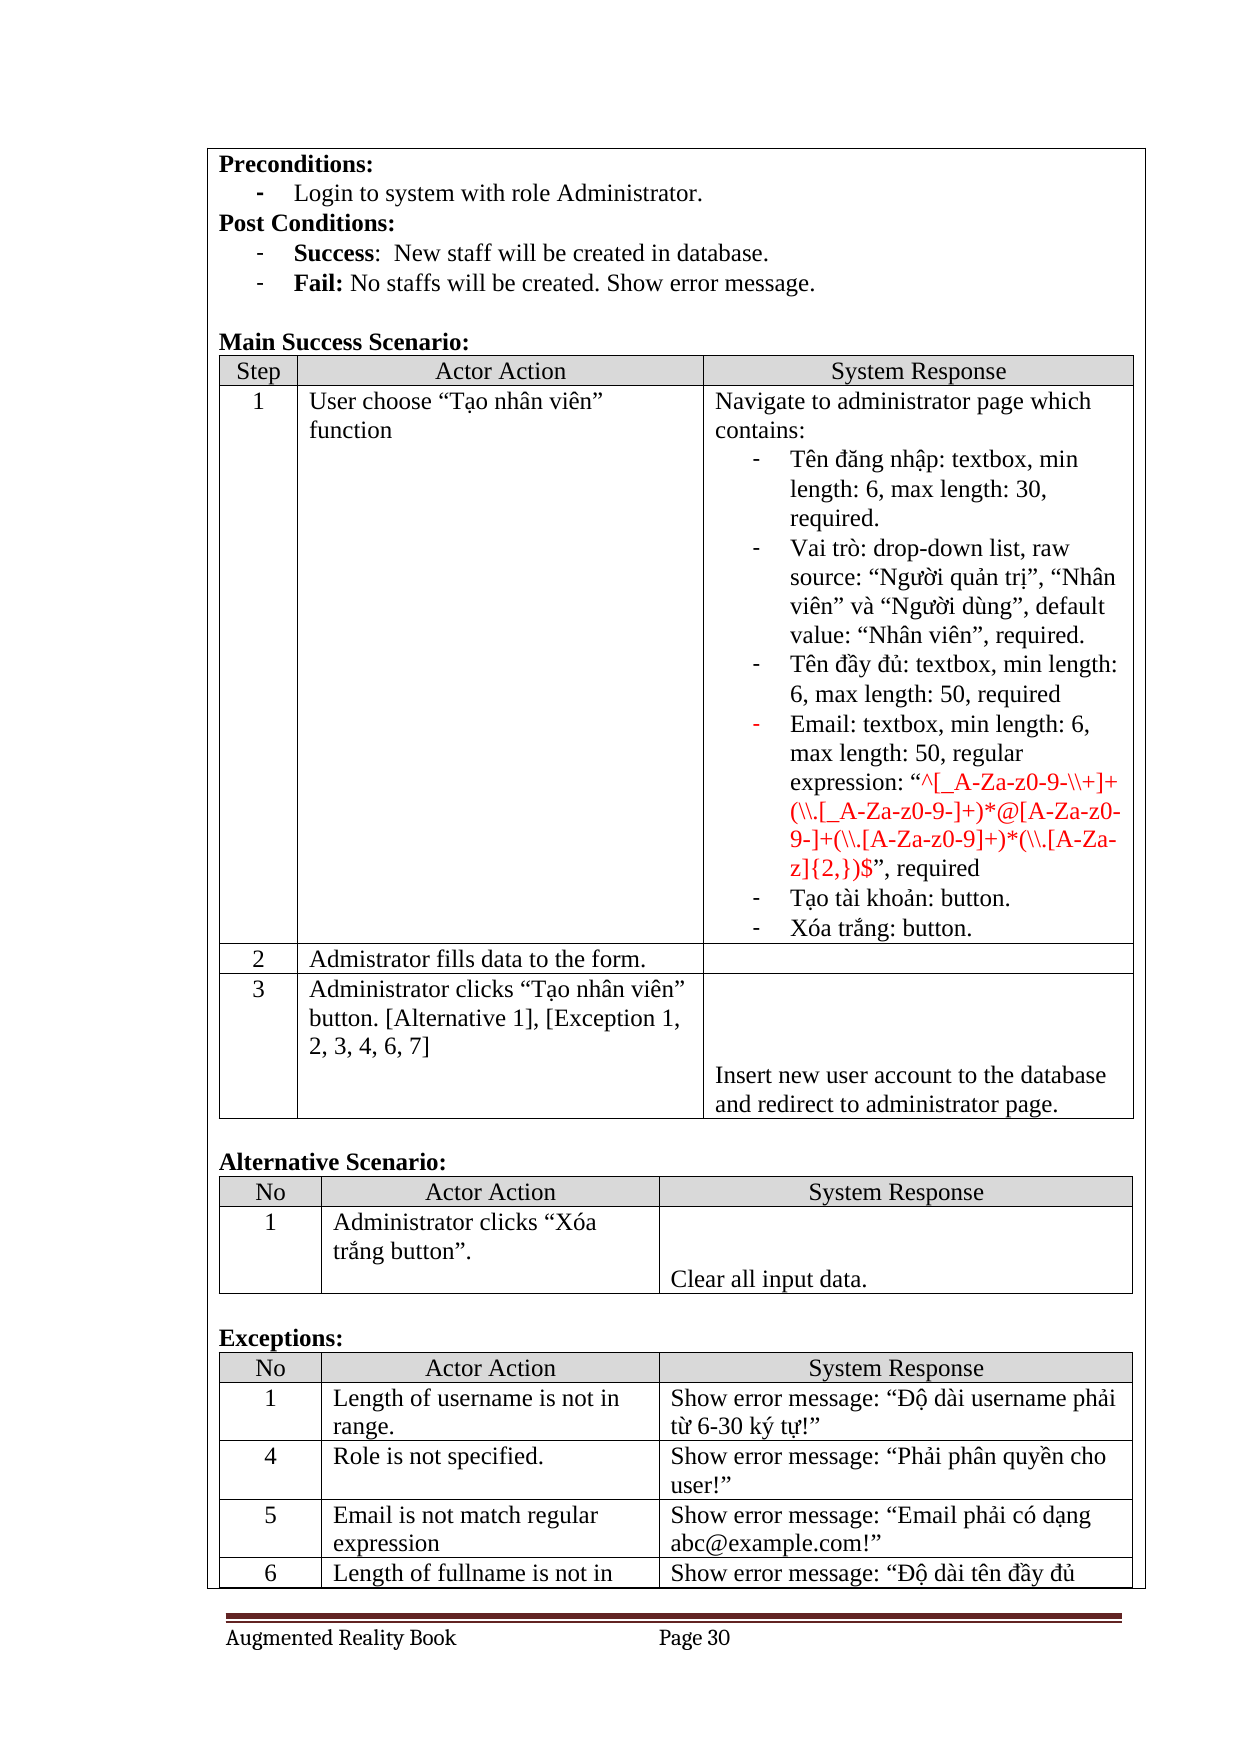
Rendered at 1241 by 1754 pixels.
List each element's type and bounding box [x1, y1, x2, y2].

table_cell [208, 149, 1145, 1588]
